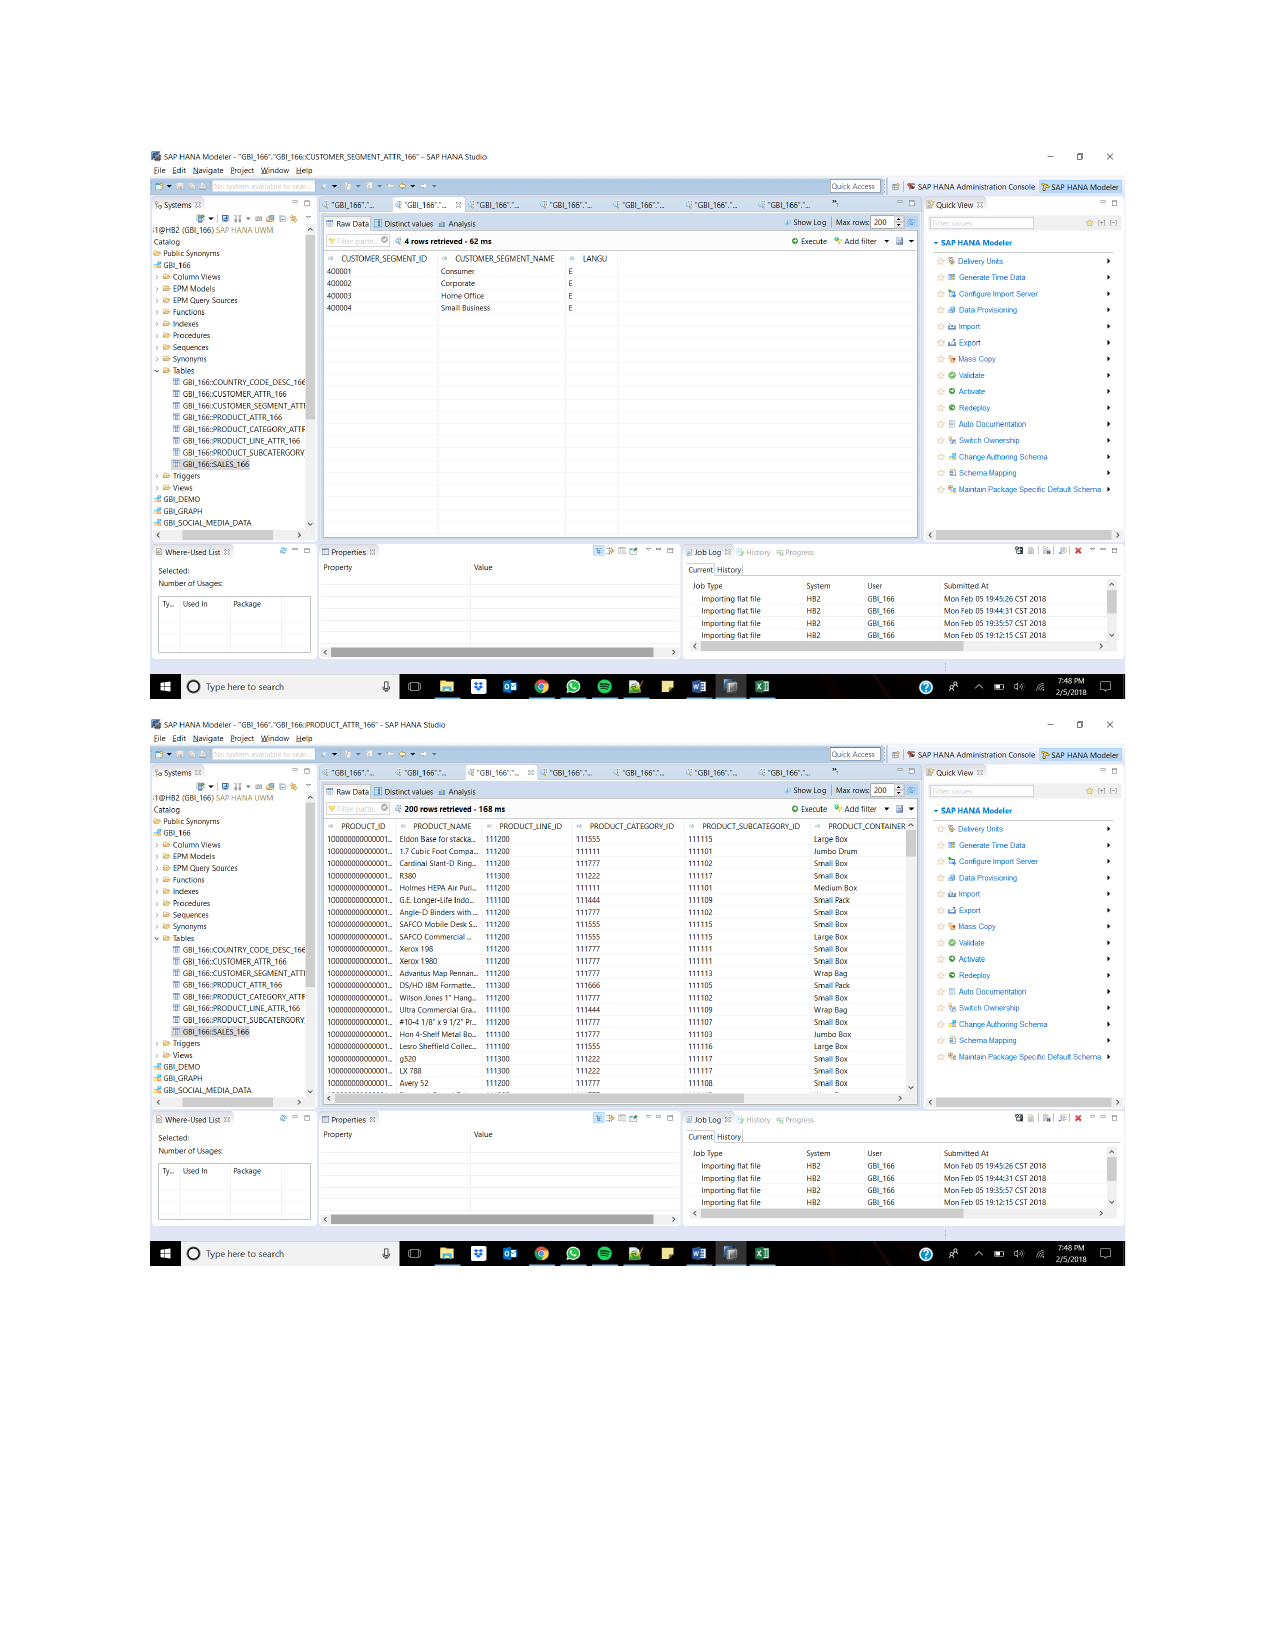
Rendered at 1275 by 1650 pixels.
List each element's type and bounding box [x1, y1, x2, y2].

picture [150, 150, 1125, 699]
picture [150, 717, 1125, 1266]
